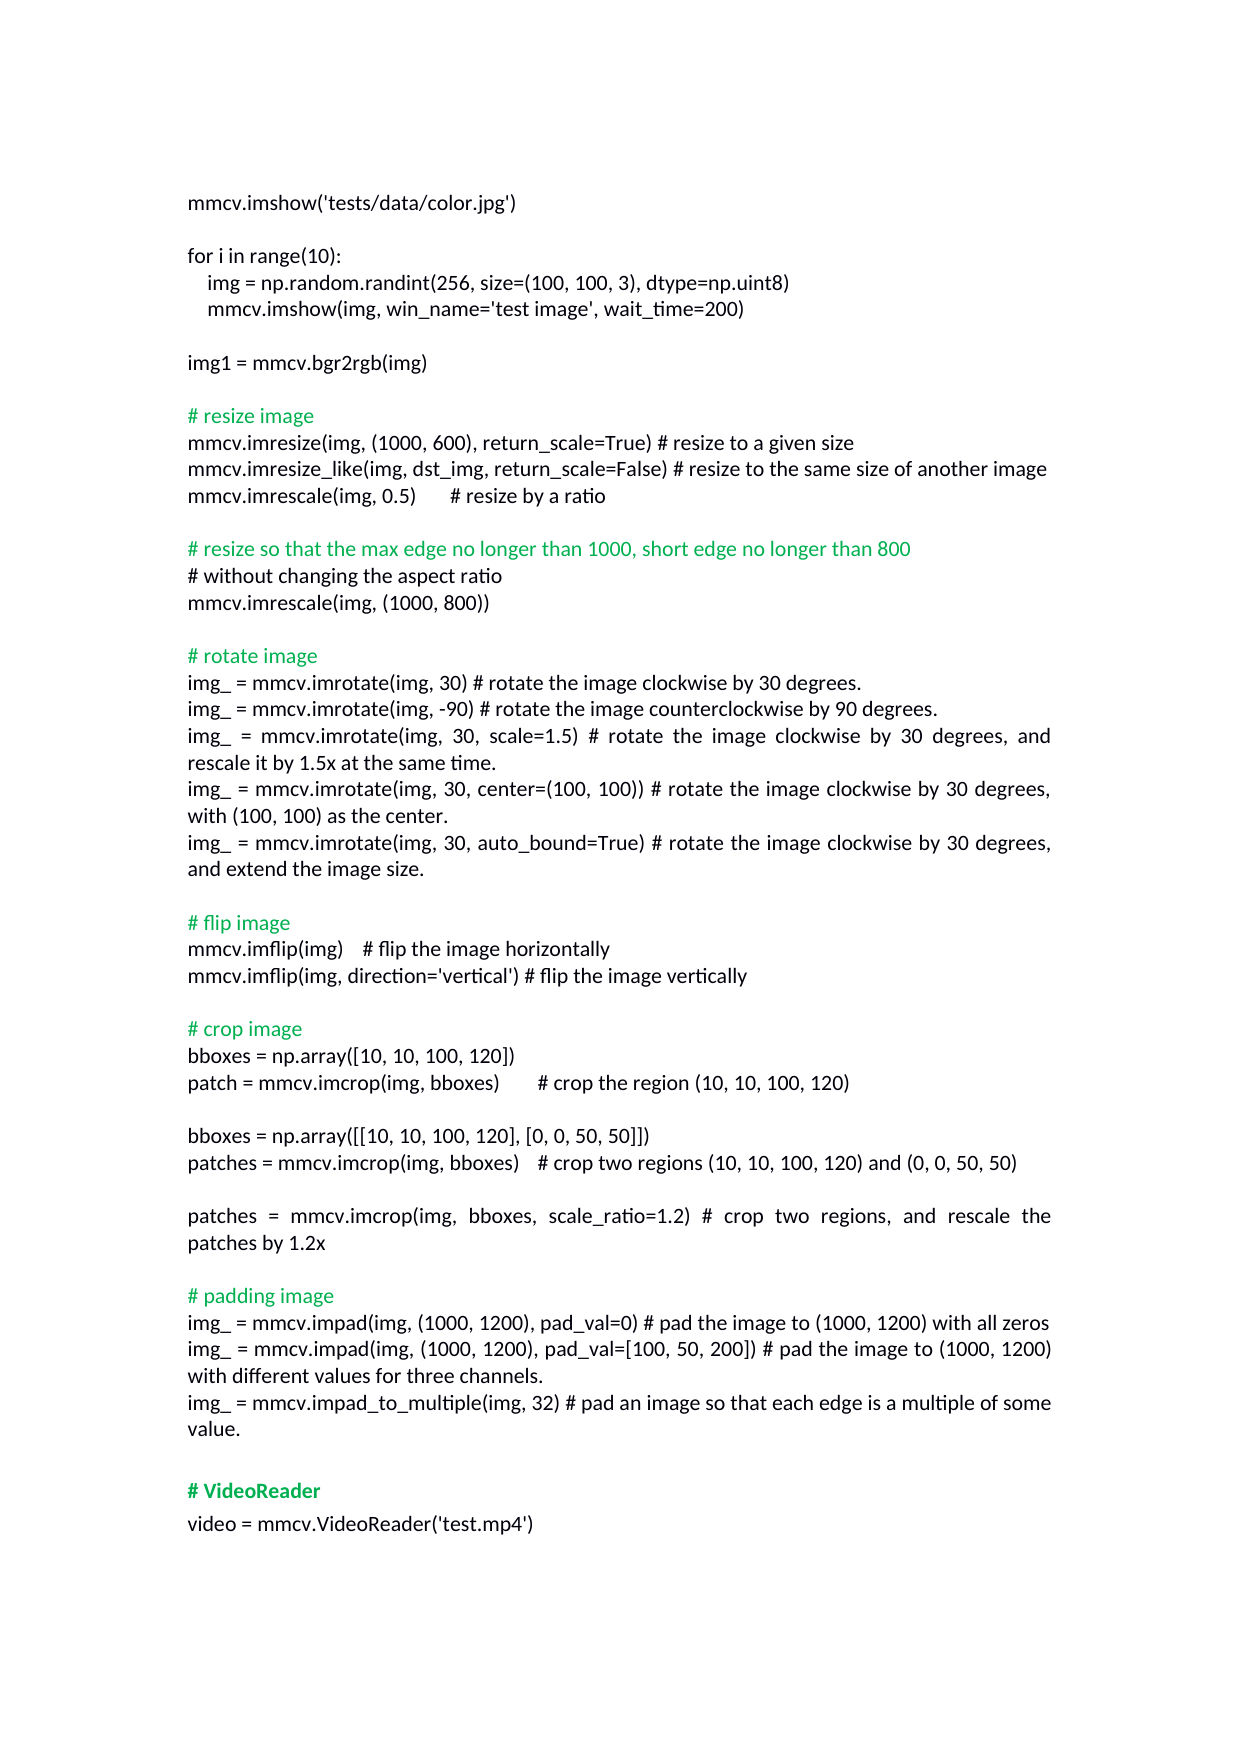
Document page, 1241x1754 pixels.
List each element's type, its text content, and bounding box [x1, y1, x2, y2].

text bboxes = np.array([[10, 10, 100, 120], [0, 0, 50, 50]]) [187, 1122, 1053, 1149]
text mmcv.imresize_like(img, dst_img, return_scale=False) # resize to the same size of another image [187, 455, 1053, 482]
text img_ = mmcv.imrotate(img, 30) # rotate the image clockwise by 30 degrees. [187, 669, 1053, 695]
text patches = mmcv.imcrop(img, bboxes) # crop two regions (10, 10, 100, 120) and (0, 0, 50, 50) [187, 1149, 1053, 1175]
text mmcv.imflip(img, direction='vertical') # flip the image vertically [187, 962, 1053, 989]
text img_ = mmcv.imrotate(img, 30, scale=1.5) # rotate the image clockwise by 30 degrees, and rescale it by 1.5x at the same time. [187, 722, 1053, 775]
text mmcv.imshow('tests/data/color.jpg') [187, 189, 1053, 215]
text for i in range(10): [187, 242, 1053, 269]
text # without changing the aspect ratio [187, 562, 1053, 589]
text # resize image [187, 402, 1053, 429]
text img_ = mmcv.imrotate(img, 30, auto_bound=True) # rotate the image clockwise by 30 degrees, and extend the image size. [187, 829, 1053, 882]
text mmcv.imshow(img, win_name='test image', wait_time=200) [187, 295, 1053, 322]
text bboxes = np.array([10, 10, 100, 120]) [187, 1042, 1053, 1069]
text mmcv.imresize(img, (1000, 600), return_scale=True) # resize to a given size [187, 429, 1053, 455]
text mmcv.imrescale(img, 0.5) # resize by a ratio [187, 482, 1053, 509]
text img = np.random.randint(256, size=(100, 100, 3), dtype=np.uint8) [187, 269, 1053, 295]
text mmcv.imflip(img) # flip the image horizontally [187, 935, 1053, 962]
text # VideoReader [187, 1474, 1053, 1507]
text # padding image [187, 1282, 1053, 1309]
text img_ = mmcv.impad(img, (1000, 1200), pad_val=[100, 50, 200]) # pad the image to (1000, 1200) with different values for three channels. [187, 1335, 1053, 1389]
text # resize so that the max edge no longer than 1000, short edge no longer than 800 [187, 535, 1053, 562]
text patch = mmcv.imcrop(img, bboxes) # crop the region (10, 10, 100, 120) [187, 1069, 1053, 1095]
text # rotate image [187, 642, 1053, 669]
text patches = mmcv.imcrop(img, bboxes, scale_ratio=1.2) # crop two regions, and rescale the patches by 1.2x [187, 1202, 1053, 1255]
text # flip image [187, 909, 1053, 935]
text # crop image [187, 1015, 1053, 1042]
text img1 = mmcv.bgr2rgb(img) [187, 349, 1053, 375]
text img_ = mmcv.imrotate(img, 30, center=(100, 100)) # rotate the image clockwise by 30 degrees, with (100, 100) as the center. [187, 775, 1053, 829]
text img_ = mmcv.impad(img, (1000, 1200), pad_val=0) # pad the image to (1000, 1200) with all zeros [187, 1309, 1053, 1335]
text img_ = mmcv.imrotate(img, -90) # rotate the image counterclockwise by 90 degrees. [187, 695, 1053, 722]
text mmcv.imrescale(img, (1000, 800)) [187, 589, 1053, 615]
text img_ = mmcv.impad_to_multiple(img, 32) # pad an image so that each edge is a multiple of some value. [187, 1389, 1053, 1442]
text video = mmcv.VideoReader('test.mp4') [187, 1507, 1053, 1539]
